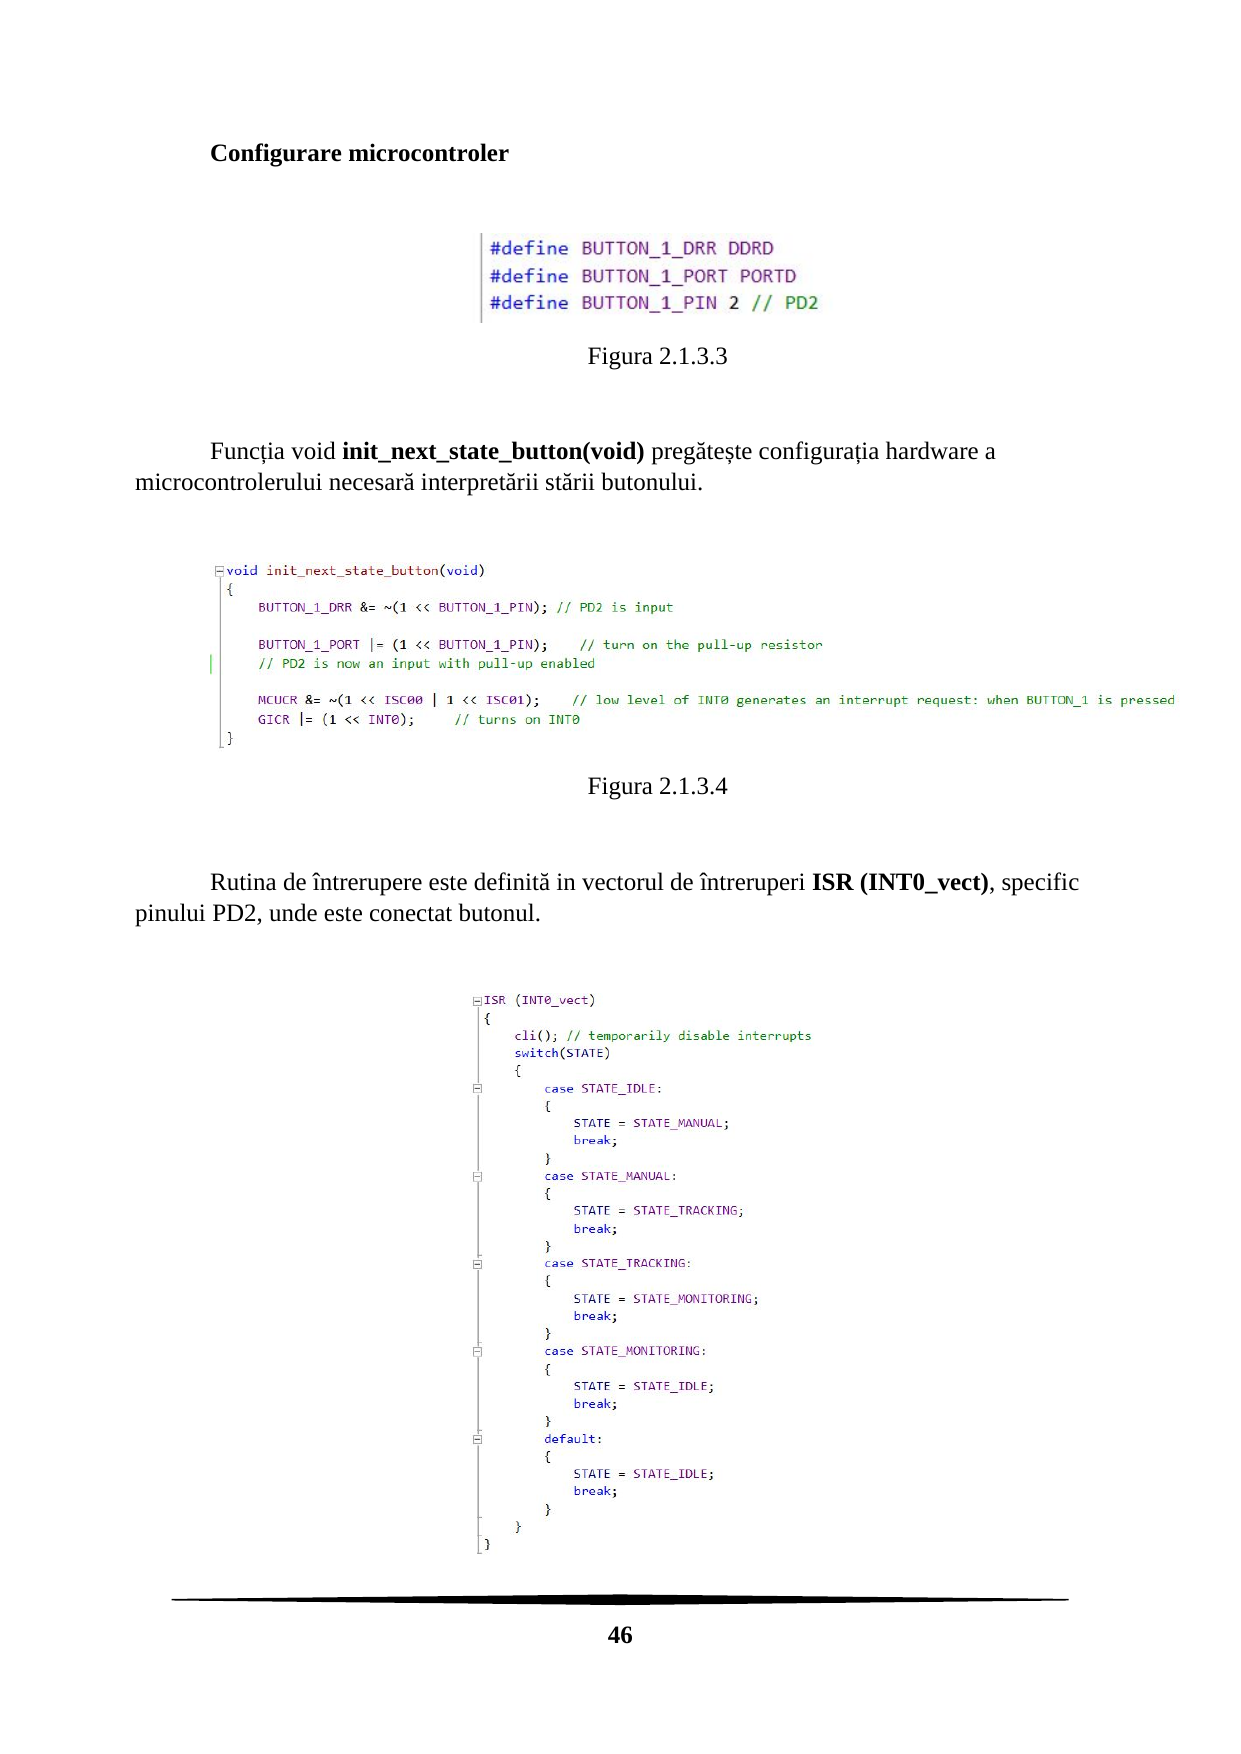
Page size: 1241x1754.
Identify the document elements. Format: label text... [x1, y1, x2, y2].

text Configurare microcontroler [135, 138, 1105, 167]
picture [470, 993, 845, 1559]
text Funcția void init_next_state_button(void) pregătește configurația hardware a microcontrolerului necesară interpretării stării butonului. [135, 436, 1105, 496]
text Figura 2.1.3.3 [135, 341, 1105, 370]
text Rutina de întrerupere este definită in vectorul de întreruperi ISR (INT0_vect), specific pinului PD2, unde este conectat butonul. [135, 867, 1105, 927]
text Figura 2.1.3.4 [135, 771, 1105, 800]
picture [210, 562, 1180, 753]
picture [472, 233, 844, 323]
